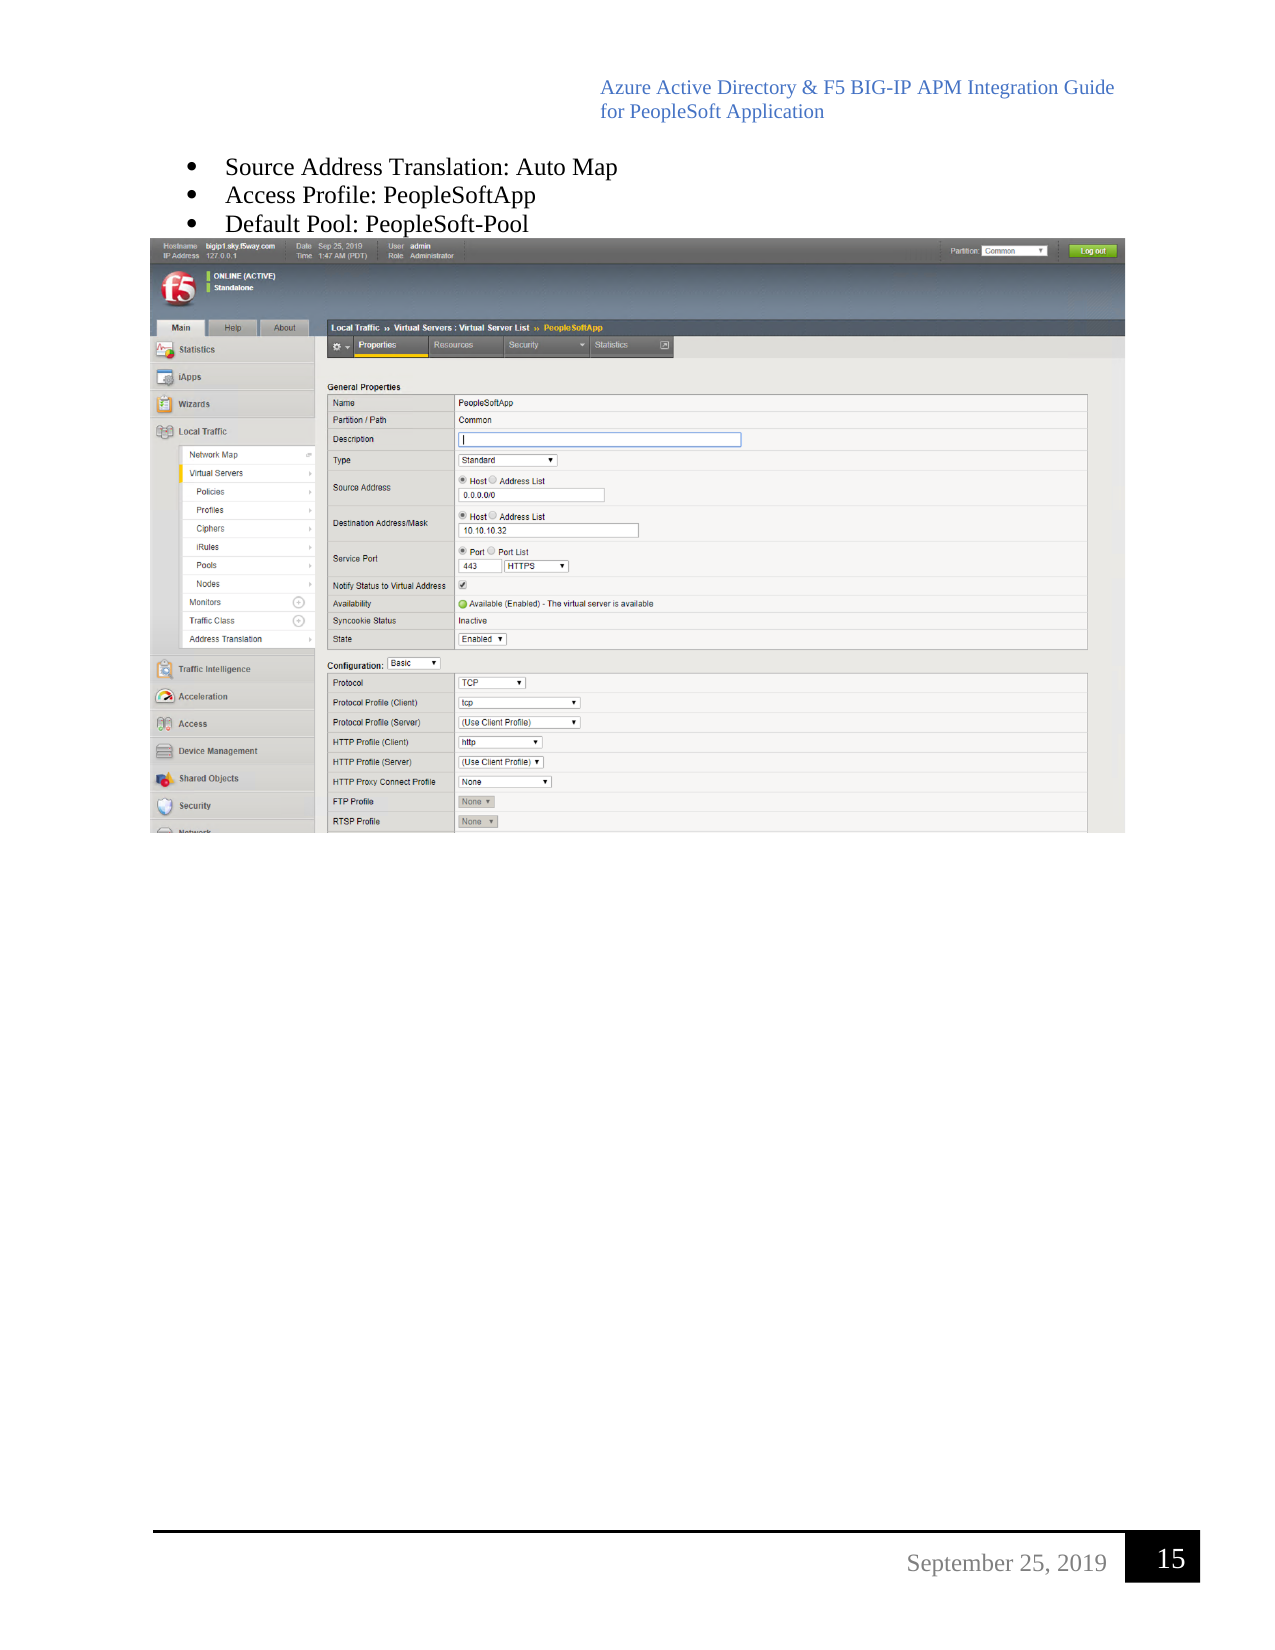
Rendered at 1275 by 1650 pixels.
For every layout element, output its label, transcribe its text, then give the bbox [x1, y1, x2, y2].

list Access Profile: PeopleSoftApp [187, 181, 1125, 209]
list Default Pool: PeopleSoft-Pool [187, 209, 1125, 238]
list Source Address Translation: Auto Map [187, 152, 1125, 181]
picture [150, 238, 1125, 833]
